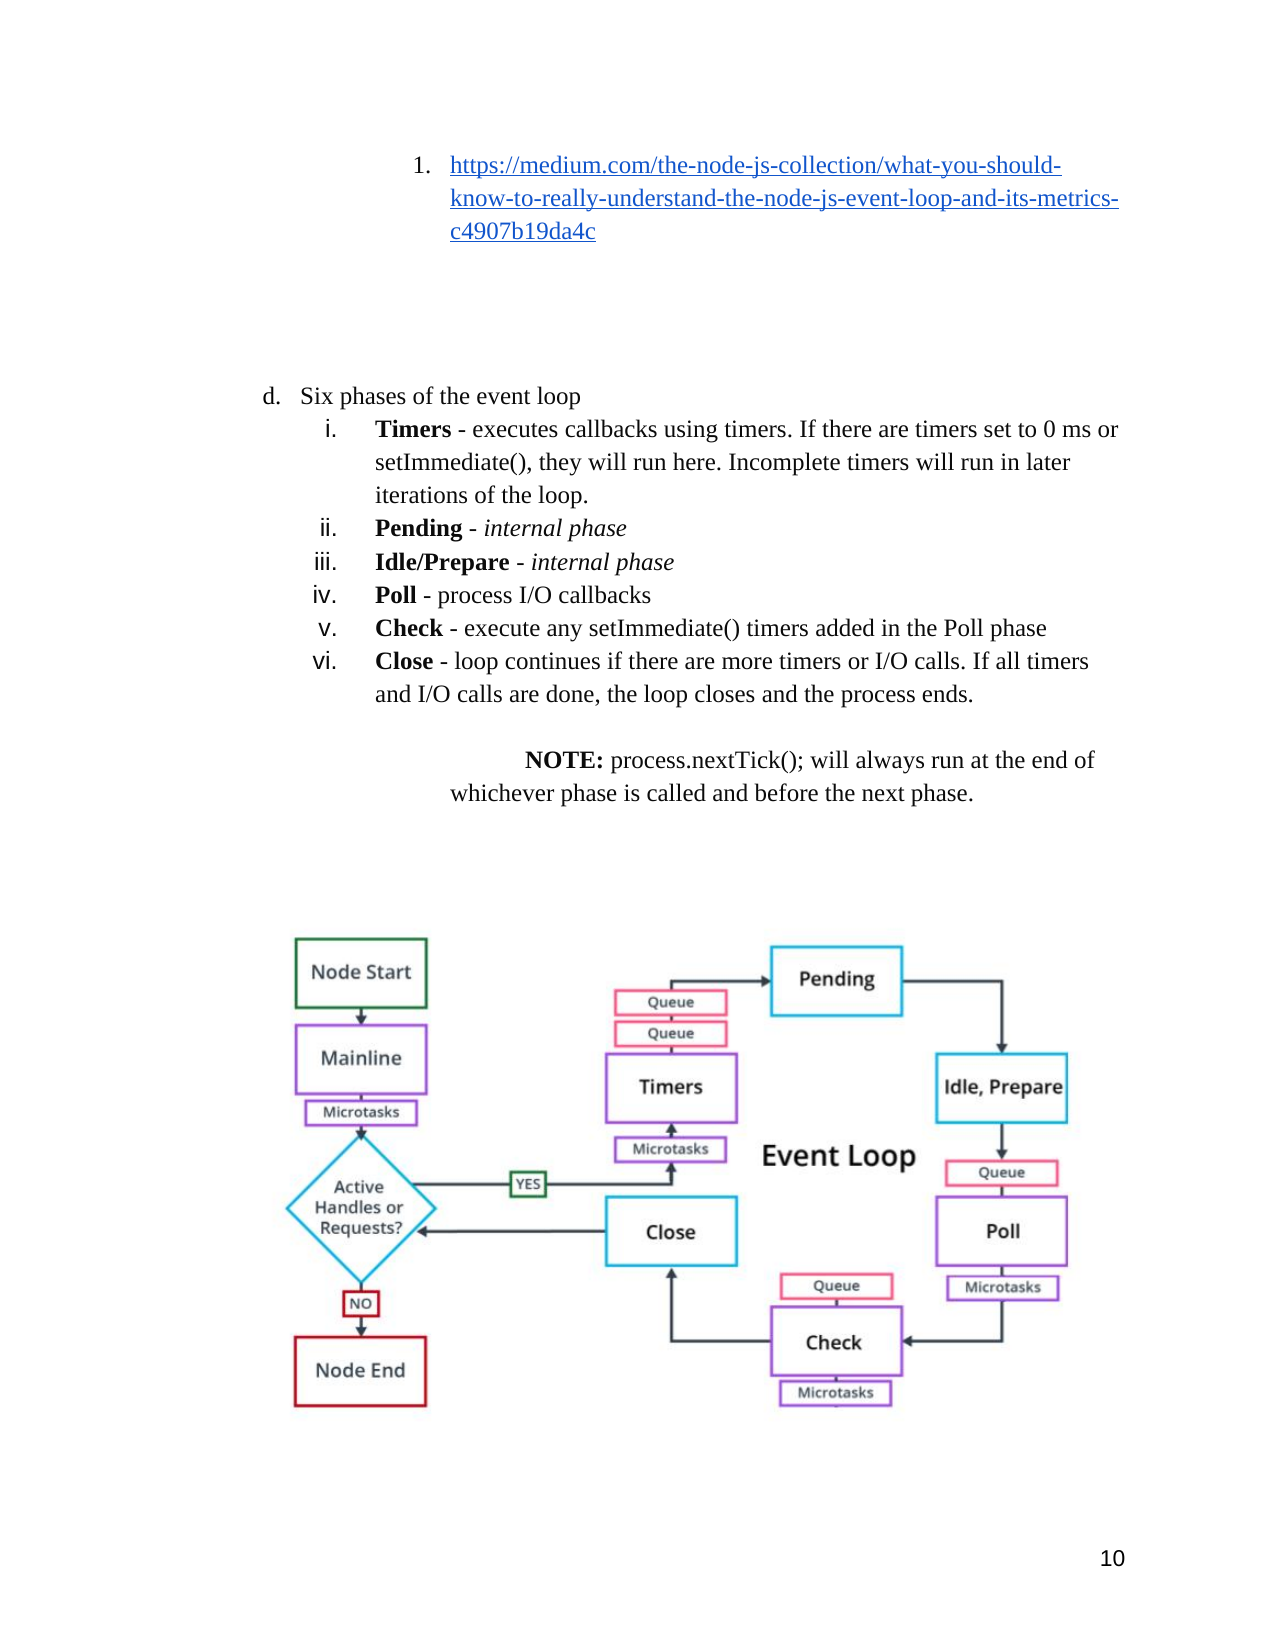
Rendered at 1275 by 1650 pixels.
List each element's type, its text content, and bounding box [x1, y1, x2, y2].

list Check - execute any setImmediate() timers added in the Poll phase [337, 613, 1125, 642]
list Timers - executes callbacks using timers. If there are timers set to 0 ms or setImmediate(), they will run here. Incomplete timers will run in later iterations of the loop. [337, 414, 1125, 509]
list Pending - internal phase [337, 513, 1125, 542]
picture [150, 877, 1203, 1469]
list Six phases of the event loop [262, 381, 1125, 410]
list https://medium.com/the-node-js-collection/what-you-should-know-to-really-understand-the-node-js-event-loop-and-its-metrics-c4907b19da4c [412, 150, 1125, 245]
text NOTE: process.nextTick(); will always run at the end of whichever phase is called and before the next phase. [450, 745, 1125, 807]
list Poll - process I/O callbacks [337, 579, 1125, 608]
list Close - loop continues if there are more timers or I/O calls. If all timers and I/O calls are done, the loop closes and the process ends. [337, 646, 1125, 708]
list Idle/Prepare - internal phase [337, 546, 1125, 575]
